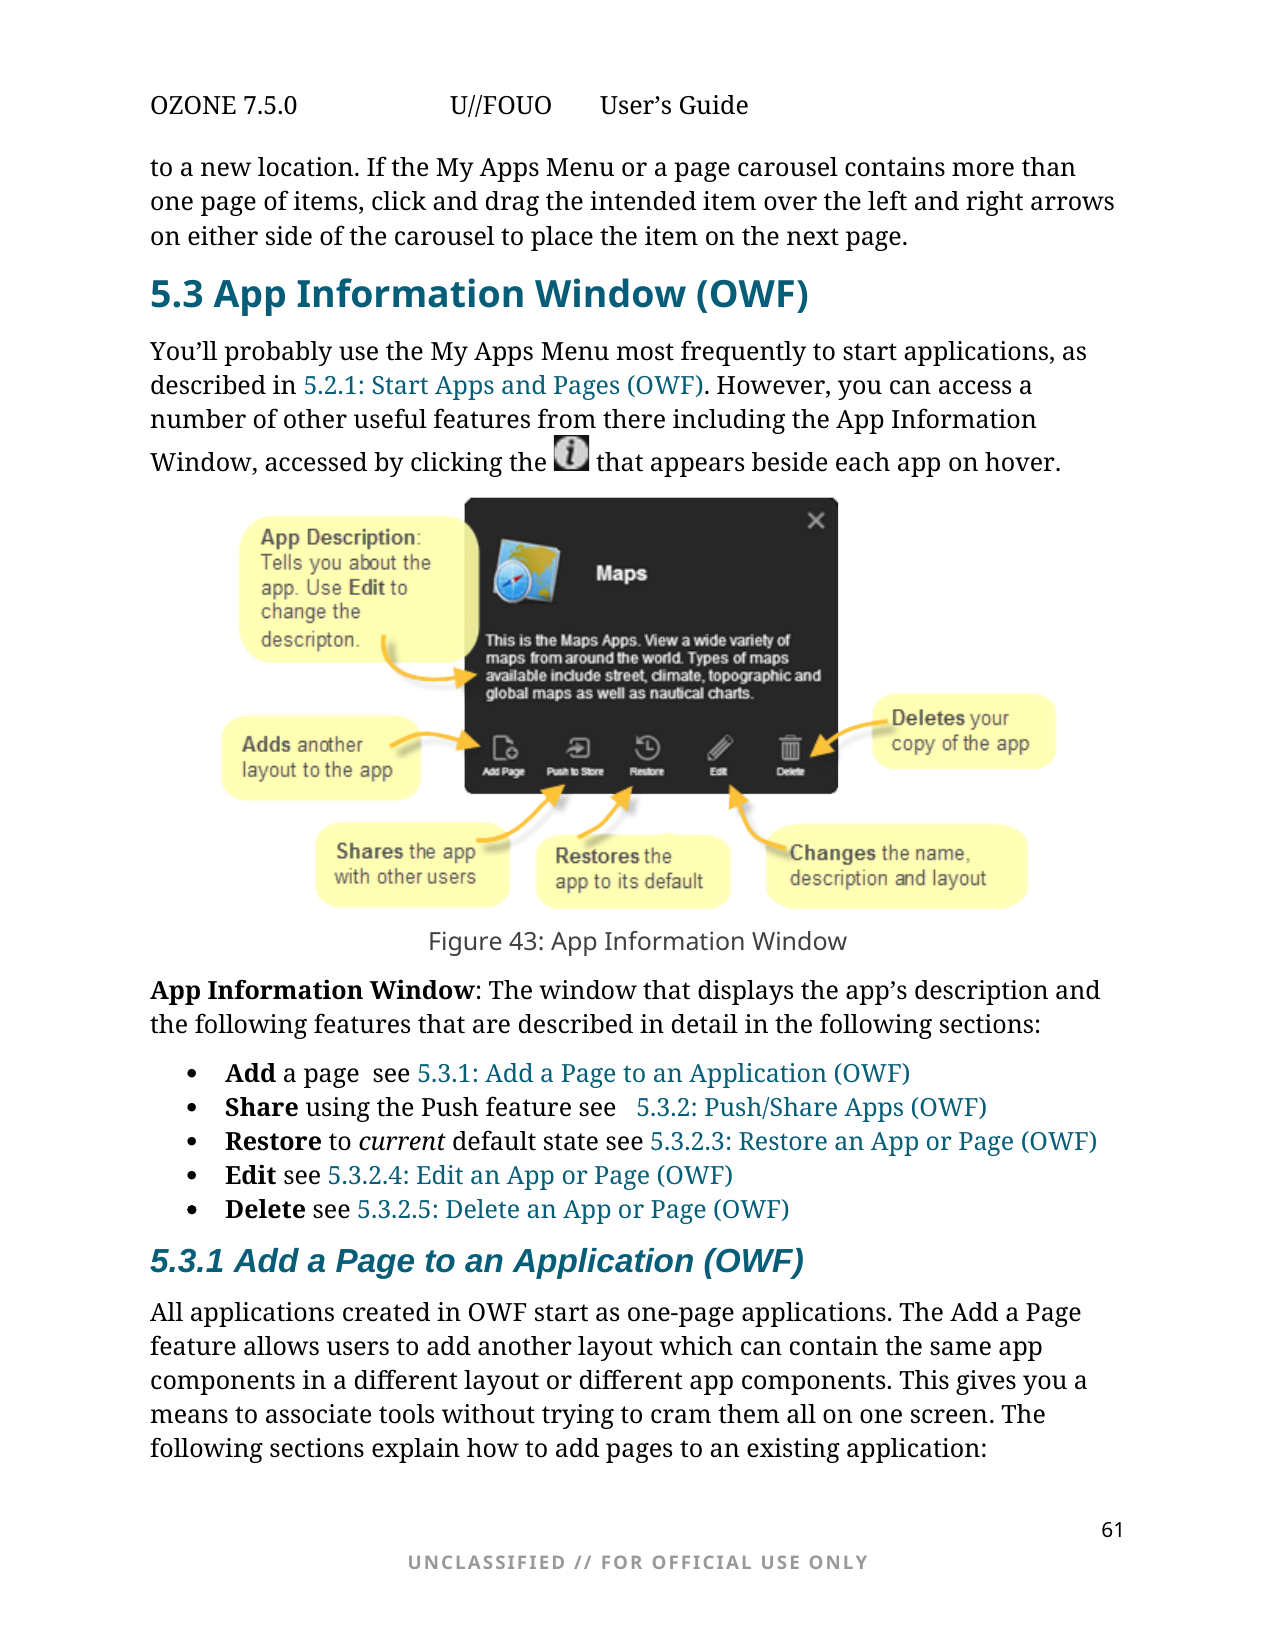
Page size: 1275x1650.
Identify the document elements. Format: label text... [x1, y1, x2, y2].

text App Information Window: The window that displays the app’s description and the following features that are described in detail in the following sections: [150, 972, 1125, 1040]
text All applications created in OWF start as one-page applications. The Add a Page feature allows users to add another layout which can contain the same app components in a different layout or different app components. This gives you a means to associate tools without trying to cram them all on one screen. The following sections explain how to add pages to an existing application: [150, 1294, 1125, 1464]
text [150, 150, 1125, 252]
list Share using the Push feature see 5.3.2: Push/Share Apps (OWF) [187, 1089, 1125, 1123]
text You’ll probably use the My Apps Menu most frequently to start applications, as described in 5.2.1: Start Apps and Pages (OWF). However, you can access a number of other useful features from there including the App Information Window, accessed by clicking the that appears beside each app on hover. [150, 333, 1125, 478]
subtitle Add a Page to an Application (OWF) [150, 1241, 1125, 1279]
picture [553, 435, 590, 471]
list Add a page see 5.3.1: Add a Page to an Application (OWF) [187, 1055, 1125, 1089]
picture [208, 493, 1067, 909]
subtitle App Information Window (OWF) [150, 267, 1125, 318]
list Delete see 5.3.2.5: Delete an App or Page (OWF) [187, 1192, 1125, 1226]
list Edit see 5.3.2.4: Edit an App or Page (OWF) [187, 1158, 1125, 1192]
list Restore to current default state see 5.3.2.3: Restore an App or Page (OWF) [187, 1123, 1125, 1158]
